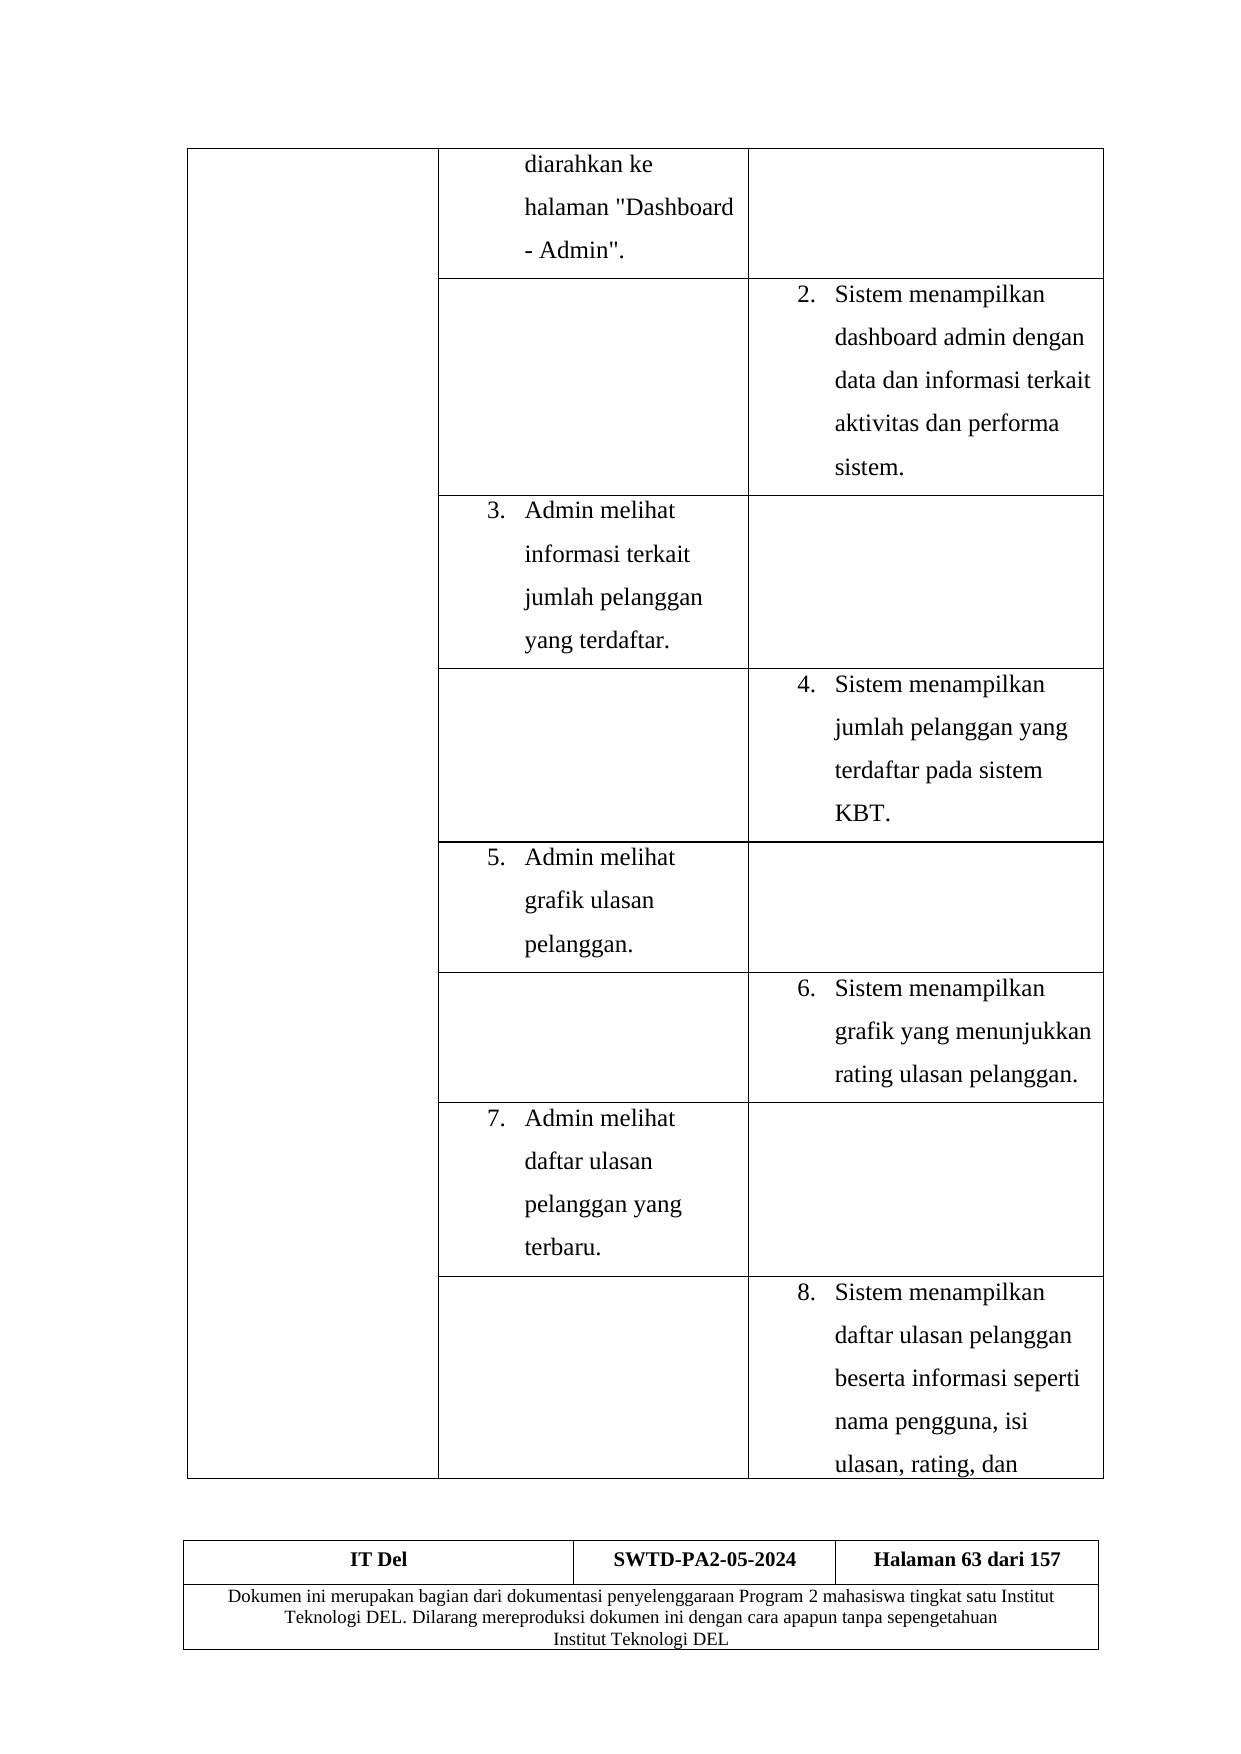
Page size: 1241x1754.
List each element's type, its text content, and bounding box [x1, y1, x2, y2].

table_cell [439, 973, 748, 1102]
table_cell [749, 1103, 1103, 1276]
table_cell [439, 149, 748, 278]
table_cell [439, 1277, 748, 1478]
table_cell Sistem menampilkan jumlah pelanggan yang terdaftar pada sistem KBT. [749, 669, 1103, 841]
table_cell Sistem menampilkan dashboard admin dengan data dan informasi terkait aktivitas dan performa sistem. [749, 279, 1103, 494]
table_cell [749, 843, 1103, 972]
table_cell [749, 149, 1103, 278]
table_cell Admin melihat daftar ulasan pelanggan yang terbaru. [439, 1103, 748, 1276]
table_cell [439, 669, 748, 841]
table_cell Admin melihat informasi terkait jumlah pelanggan yang terdaftar. [439, 496, 748, 668]
table_cell [439, 279, 748, 494]
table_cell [749, 1277, 1103, 1478]
table_cell [749, 496, 1103, 668]
table_cell Sistem menampilkan grafik yang menunjukkan rating ulasan pelanggan. [749, 973, 1103, 1102]
table_cell Admin melihat grafik ulasan pelanggan. [439, 843, 748, 972]
